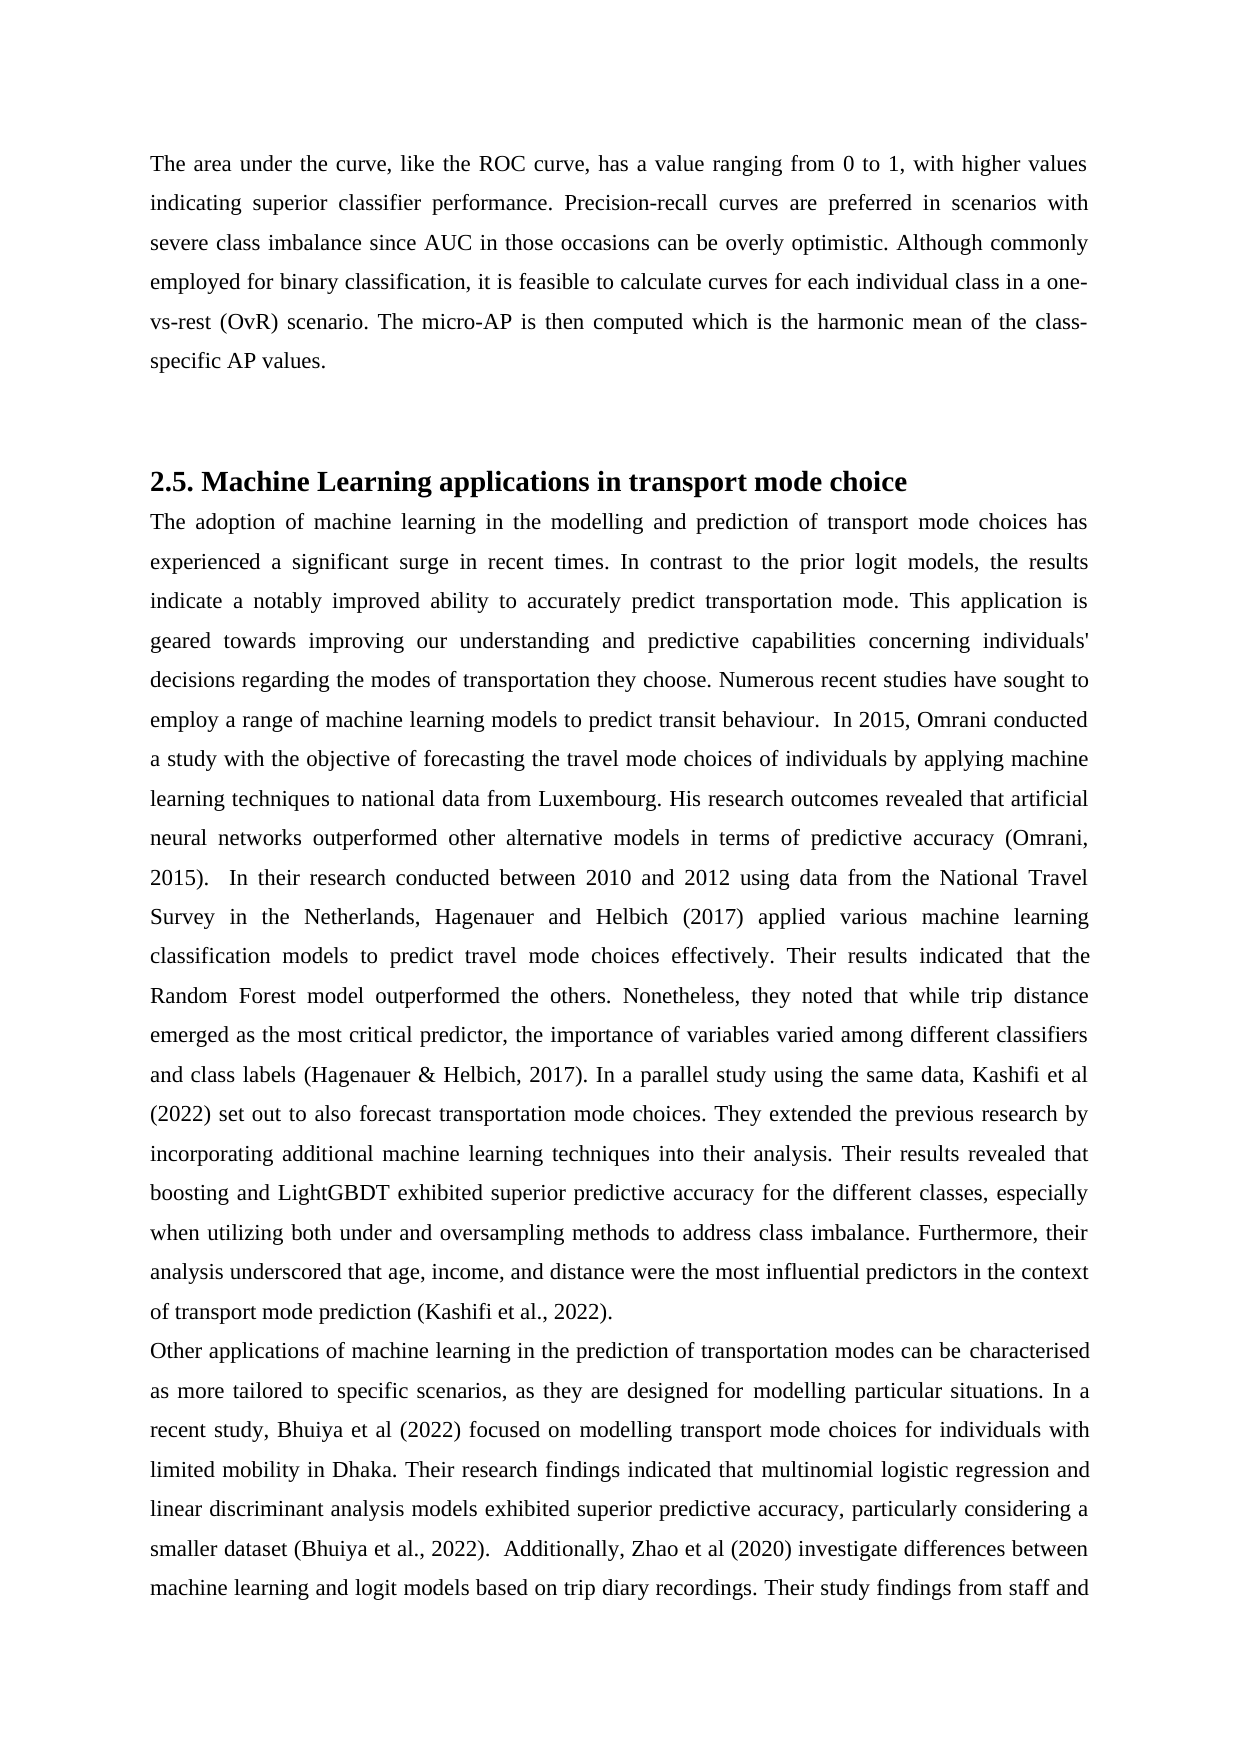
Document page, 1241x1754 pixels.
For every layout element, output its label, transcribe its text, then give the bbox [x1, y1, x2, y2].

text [150, 1337, 1090, 1601]
text The adoption of machine learning in the modelling and prediction of transport mode choices has experienced a significant surge in recent times. In contrast to the prior logit models, the results indicate a notably improved ability to accurately predict transportation mode. This application is geared towards improving our understanding and predictive capabilities concerning individuals' decisions regarding the modes of transportation they choose. Numerous recent studies have sought to employ a range of machine learning models to predict transit behaviour. In 2015, Omrani conducted a study with the objective of forecasting the travel mode choices of individuals by applying machine learning techniques to national data from Luxembourg. His research outcomes revealed that artificial neural networks outperformed other alternative models in terms of predictive accuracy (Omrani, 2015). In their research conducted between 2010 and 2012 using data from the National Travel Survey in the Netherlands, Hagenauer and Helbich (2017) applied various machine learning classification models to predict travel mode choices effectively. Their results indicated that the Random Forest model outperformed the others. Nonetheless, they noted that while trip distance emerged as the most critical predictor, the importance of variables varied among different classifiers and class labels (Hagenauer & Helbich, 2017). In a parallel study using the same data, Kashifi et al (2022) set out to also forecast transportation mode choices. They extended the previous research by incorporating additional machine learning techniques into their analysis. Their results revealed that boosting and LightGBDT exhibited superior predictive accuracy for the different classes, especially when utilizing both under and oversampling methods to address class imbalance. Furthermore, their analysis underscored that age, income, and distance were the most influential predictors in the context of transport mode prediction (Kashifi et al., 2022). [150, 508, 1090, 1324]
subtitle 2.5. Machine Learning applications in transport mode choice [150, 464, 1090, 497]
text The area under the curve, like the ROC curve, has a value ranging from 0 to 1, with higher values indicating superior classifier performance. Precision-recall curves are preferred in scenarios with severe class imbalance since AUC in those occasions can be overly optimistic. Although commonly employed for binary classification, it is feasible to calculate curves for each individual class in a one-vs-rest (OvR) scenario. The micro-AP is then computed which is the harmonic mean of the class-specific AP values. [150, 150, 1090, 374]
